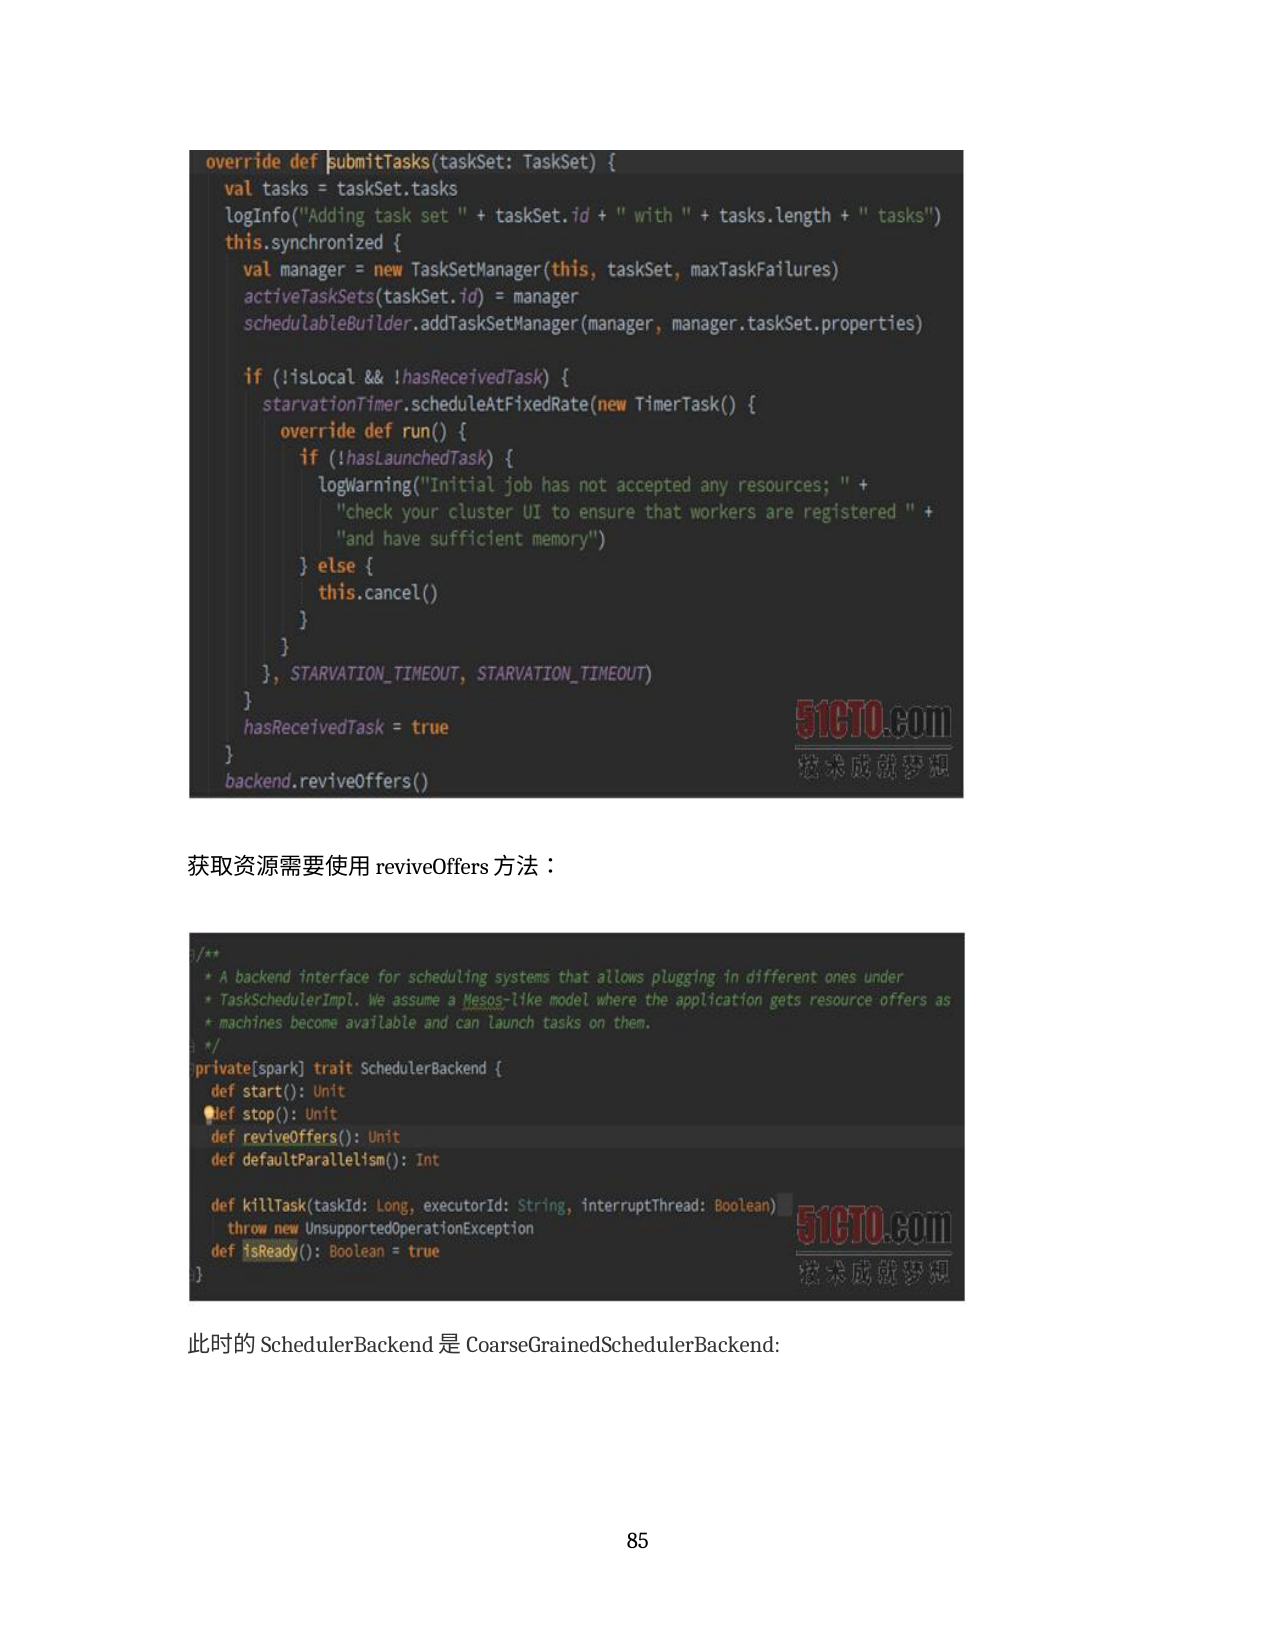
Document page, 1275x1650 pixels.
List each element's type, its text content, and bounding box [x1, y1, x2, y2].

picture [187, 931, 966, 1306]
text 获取资源需要使用reviveOffers方法： [187, 822, 1087, 909]
text 此时的SchedulerBackend是CoarseGrainedSchedulerBackend: [187, 1328, 1087, 1359]
picture [187, 150, 966, 800]
